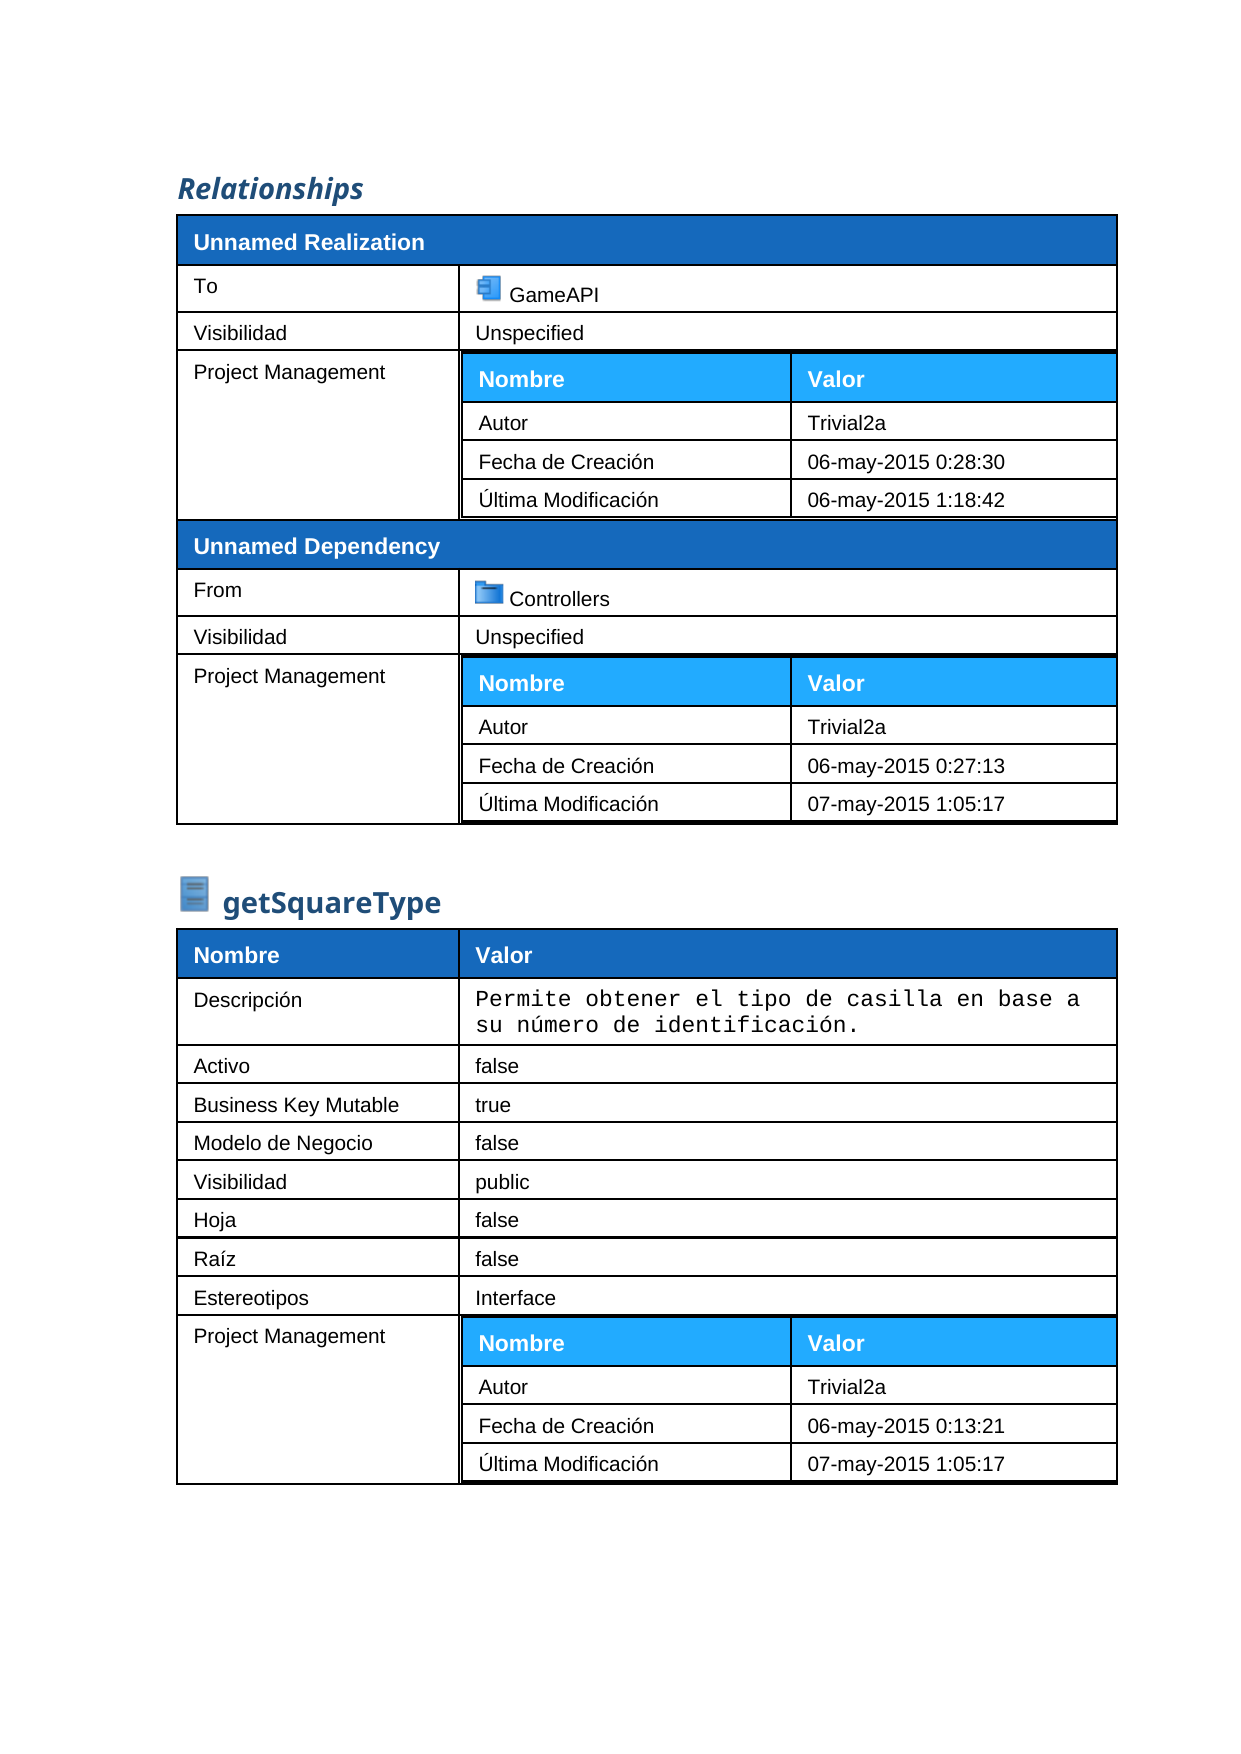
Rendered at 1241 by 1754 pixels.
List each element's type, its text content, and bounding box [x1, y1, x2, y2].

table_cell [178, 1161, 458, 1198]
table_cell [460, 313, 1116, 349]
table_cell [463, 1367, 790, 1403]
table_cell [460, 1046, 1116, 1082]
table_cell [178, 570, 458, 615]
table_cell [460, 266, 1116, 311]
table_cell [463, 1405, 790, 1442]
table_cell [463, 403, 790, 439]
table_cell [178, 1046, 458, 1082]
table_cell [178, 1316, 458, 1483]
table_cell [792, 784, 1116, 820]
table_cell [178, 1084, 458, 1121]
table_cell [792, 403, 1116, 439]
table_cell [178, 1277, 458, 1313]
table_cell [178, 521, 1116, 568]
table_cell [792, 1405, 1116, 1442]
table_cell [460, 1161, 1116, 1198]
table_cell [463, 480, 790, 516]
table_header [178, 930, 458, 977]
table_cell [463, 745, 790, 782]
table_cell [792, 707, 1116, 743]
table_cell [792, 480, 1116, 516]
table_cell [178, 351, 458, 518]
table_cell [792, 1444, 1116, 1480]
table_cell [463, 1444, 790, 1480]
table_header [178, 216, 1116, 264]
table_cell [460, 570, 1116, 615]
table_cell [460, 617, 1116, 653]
picture [177, 875, 215, 914]
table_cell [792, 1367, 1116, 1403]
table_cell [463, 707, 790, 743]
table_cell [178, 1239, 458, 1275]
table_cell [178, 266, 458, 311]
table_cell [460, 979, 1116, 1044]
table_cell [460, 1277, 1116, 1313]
subtitle Relationships [177, 168, 1063, 208]
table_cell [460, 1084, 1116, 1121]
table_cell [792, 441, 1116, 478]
picture [475, 578, 504, 607]
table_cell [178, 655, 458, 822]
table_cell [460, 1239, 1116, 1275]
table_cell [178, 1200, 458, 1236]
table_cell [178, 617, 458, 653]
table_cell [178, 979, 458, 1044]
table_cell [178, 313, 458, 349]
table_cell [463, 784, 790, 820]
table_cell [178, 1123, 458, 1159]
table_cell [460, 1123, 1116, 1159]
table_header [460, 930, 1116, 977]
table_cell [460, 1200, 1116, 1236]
subtitle getSquareType [177, 876, 1063, 922]
picture [475, 274, 504, 303]
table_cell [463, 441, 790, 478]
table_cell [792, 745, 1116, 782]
